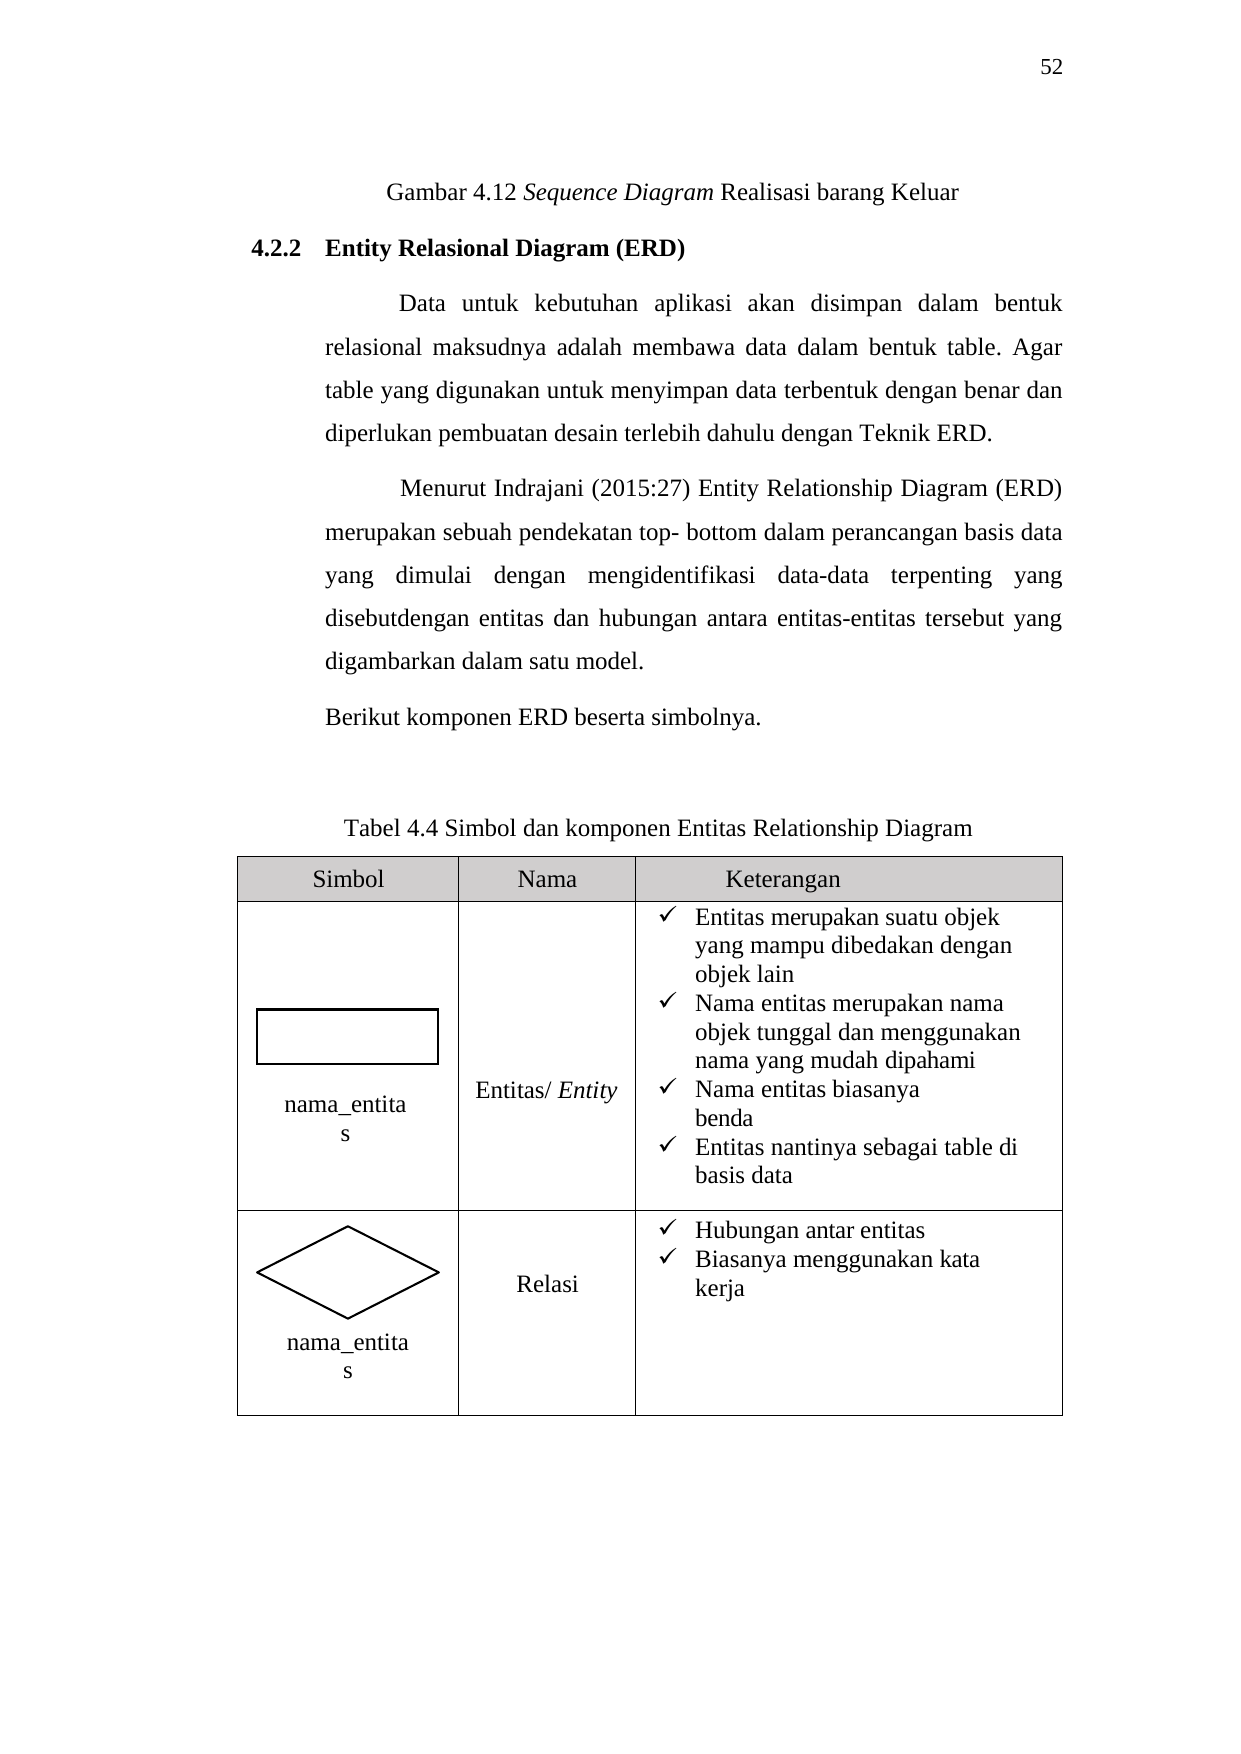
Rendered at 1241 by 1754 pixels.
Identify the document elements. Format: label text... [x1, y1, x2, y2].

text Entity Relasional Diagram (ERD) [251, 233, 1063, 262]
list Gambar 4.12 Sequence Diagram Realisasi barang Keluar [386, 177, 1063, 206]
table_cell nama_entitas [238, 902, 458, 1210]
table_cell Entitas merupakan suatu objek yang mampu dibedakan dengan objek lain Nama entitas merupakan nama objek tunggal dan menggunakan nama yang mudah dipahami Nama entitas biasanya benda Entitas nantinya sebagai table di basis data [636, 902, 1062, 1210]
table_cell Entitas/ Entity [459, 902, 635, 1210]
list Data untuk kebutuhan aplikasi akan disimpan dalam bentuk relasional maksudnya adalah membawa data dalam bentuk table. Agar table yang digunakan untuk menyimpan data terbentuk dengan benar dan diperlukan pembuatan desain terlebih dahulu dengan Teknik ERD. [325, 288, 1063, 447]
list Menurut Indrajani (2015:27) Entity Relationship Diagram (ERD) merupakan sebuah pendekatan top- bottom dalam perancangan basis data yang dimulai dengan mengidentifikasi data-data terpenting yang disebutdengan entitas dan hubungan antara entitas-entitas tersebut yang digambarkan dalam satu model. [325, 473, 1063, 675]
table_cell Hubungan antar entitas Biasanya menggunakan kata kerja [636, 1211, 1062, 1414]
table_header Nama [459, 857, 635, 901]
table_cell Relasi [459, 1211, 635, 1414]
list Tabel 4.4 Simbol dan komponen Entitas Relationship Diagram [311, 813, 1063, 842]
table_header Simbol [238, 857, 458, 901]
list Berikut komponen ERD beserta simbolnya. [325, 702, 1063, 730]
table_header Keterangan [636, 857, 1062, 901]
table_cell nama_entitas [238, 1211, 458, 1414]
